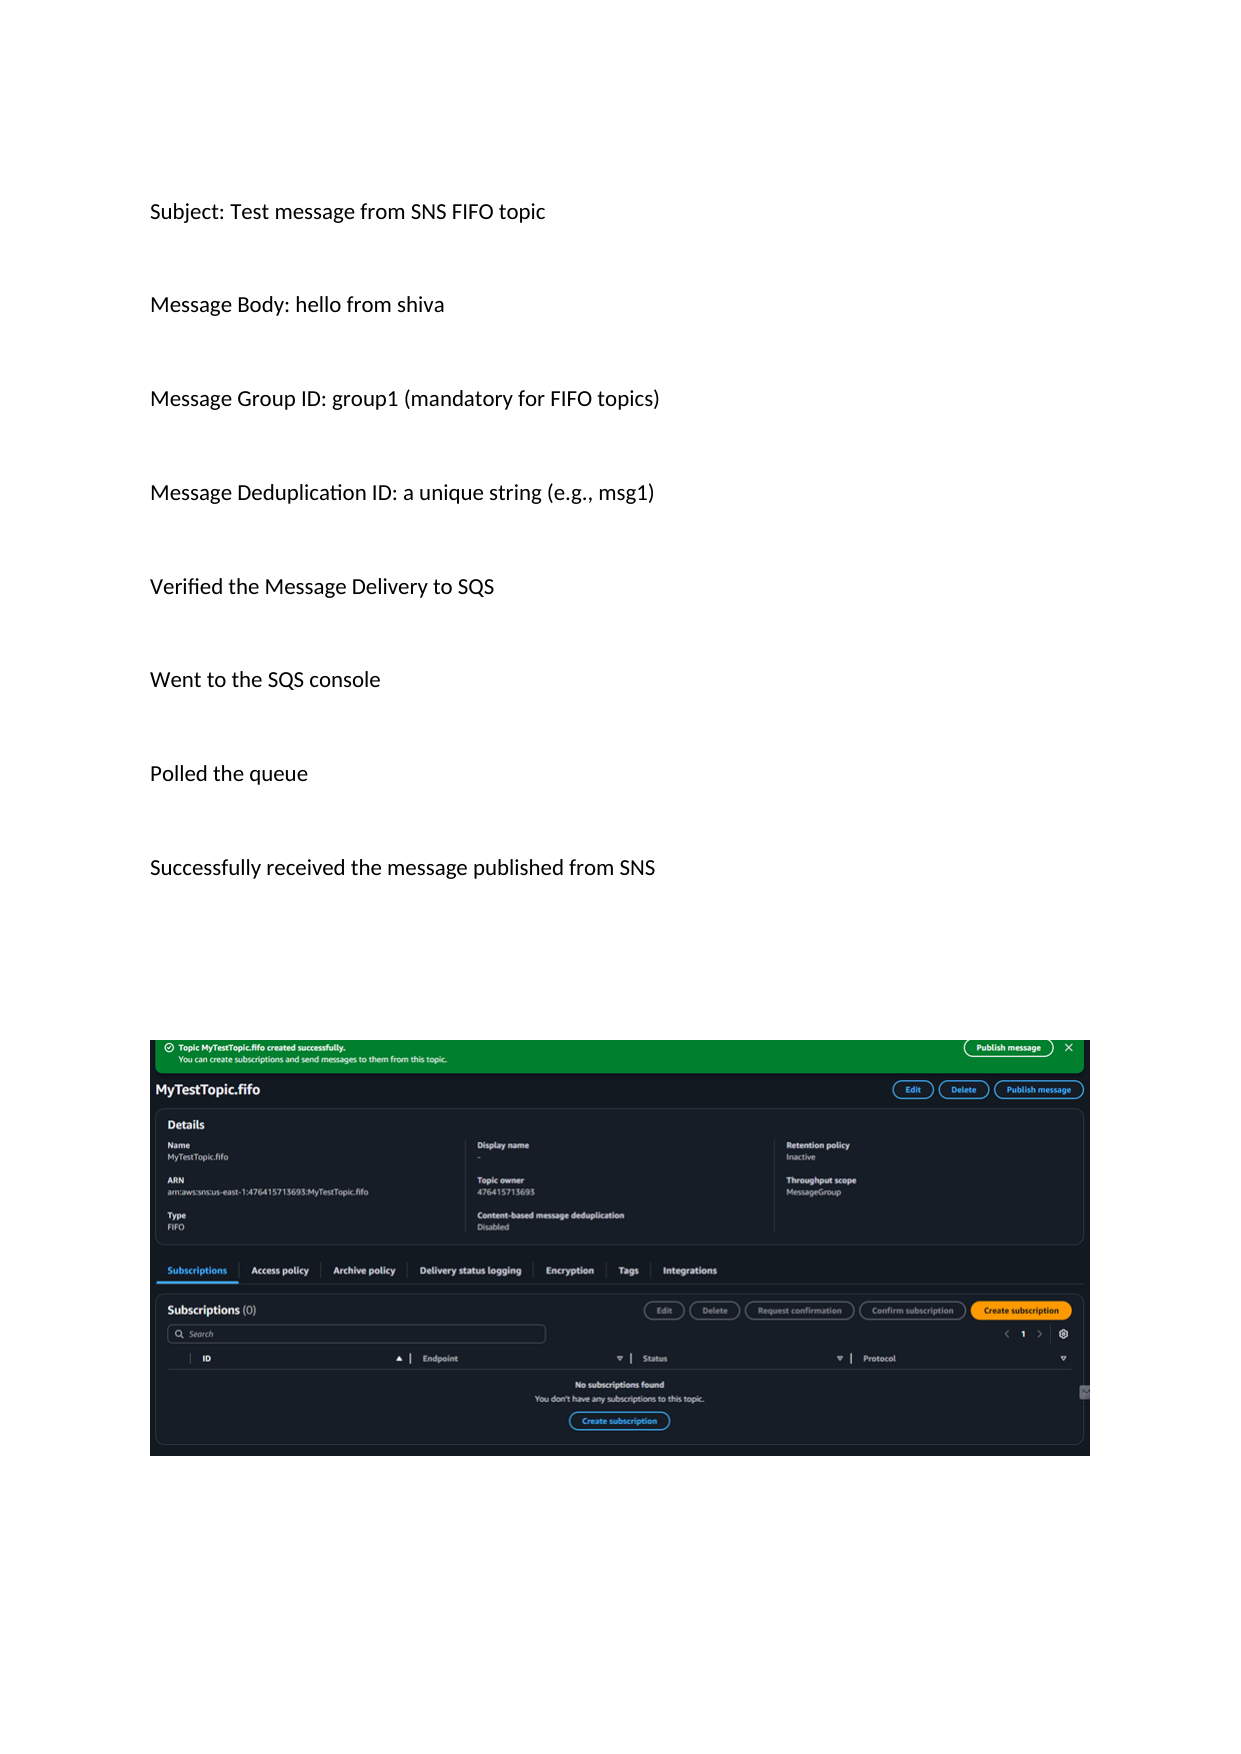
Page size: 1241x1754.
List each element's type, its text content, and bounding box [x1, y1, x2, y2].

text Polled the queue [150, 759, 1090, 787]
text Message Body: hello from shiva [150, 291, 1090, 319]
picture [150, 1040, 1090, 1456]
text Message Group ID: group1 (mandatory for FIFO topics) [150, 384, 1090, 412]
text Message Deduplication ID: a unique string (e.g., msg1) [150, 478, 1090, 506]
text Verified the Message Delivery to SQS [150, 572, 1090, 600]
text Went to the SQS console [150, 666, 1090, 694]
text Subject: Test message from SNS FIFO topic [150, 197, 1090, 225]
text Successfully received the message published from SNS [150, 853, 1090, 881]
